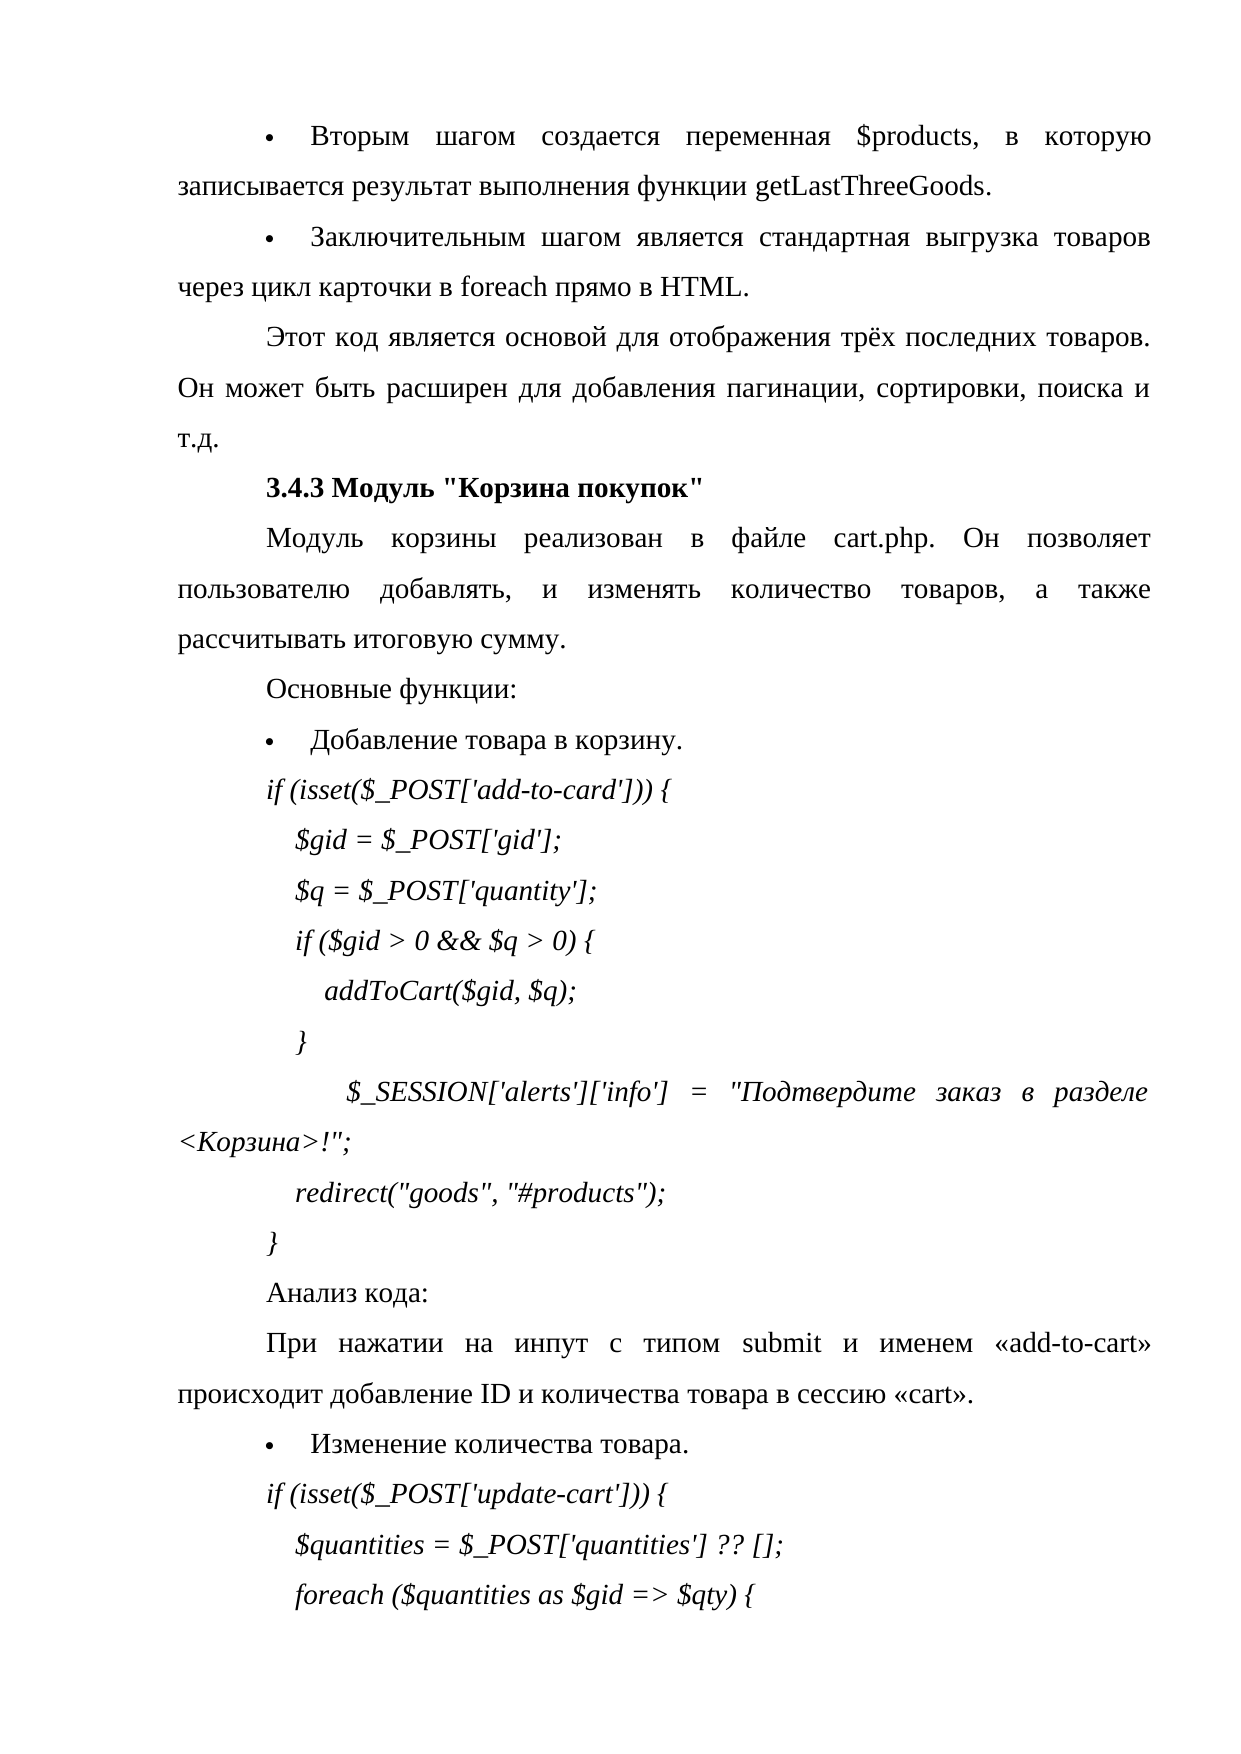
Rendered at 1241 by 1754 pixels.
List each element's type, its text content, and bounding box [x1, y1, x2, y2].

list Вторым шагом создается переменная $products, в которую записывается результат выполнения функции getLastThreeGoods. [177, 118, 1152, 202]
text $quantities = $_POST['quantities'] ?? []; [177, 1527, 1152, 1560]
text if (isset($_POST['add-to-card'])) { [177, 772, 1152, 806]
list Заключительным шагом является стандартная выгрузка товаров через цикл карточки в foreach прямо в HTML. [177, 219, 1152, 303]
text Основные функции: [177, 672, 1152, 705]
text Анализ кода: [177, 1275, 1152, 1309]
text redirect("goods", "#products"); [177, 1175, 1152, 1208]
text } [177, 1024, 1152, 1057]
text } [177, 1225, 1152, 1258]
text addToCart($gid, $q); [177, 973, 1152, 1007]
text $q = $_POST['quantity']; [177, 873, 1152, 906]
list Добавление товара в корзину. [177, 722, 1152, 755]
text foreach ($quantities as $gid => $qty) { [177, 1577, 1152, 1611]
text if ($gid > 0 && $q > 0) { [177, 923, 1152, 957]
text $gid = $_POST['gid']; [177, 822, 1152, 856]
text Этот код является основой для отображения трёх последних товаров. Он может быть расширен для добавления пагинации, сортировки, поиска и т.д. [177, 319, 1152, 453]
text $_SESSION['alerts']['info'] = "Подтвердите заказ в разделе <Корзина>!"; [177, 1074, 1152, 1158]
text При нажатии на инпут с типом submit и именем «add-to-cart» происходит добавление ID и количества товара в сессию «cart». [177, 1326, 1152, 1409]
text Модуль корзины реализован в файле cart.php. Он позволяет пользователю добавлять, и изменять количество товаров, а также рассчитывать итоговую сумму. [177, 521, 1152, 655]
list Изменение количества товара. [177, 1426, 1152, 1460]
text if (isset($_POST['update-cart'])) { [177, 1477, 1152, 1510]
subtitle 3.4.3 Модуль "Корзина покупок" [177, 470, 1152, 504]
